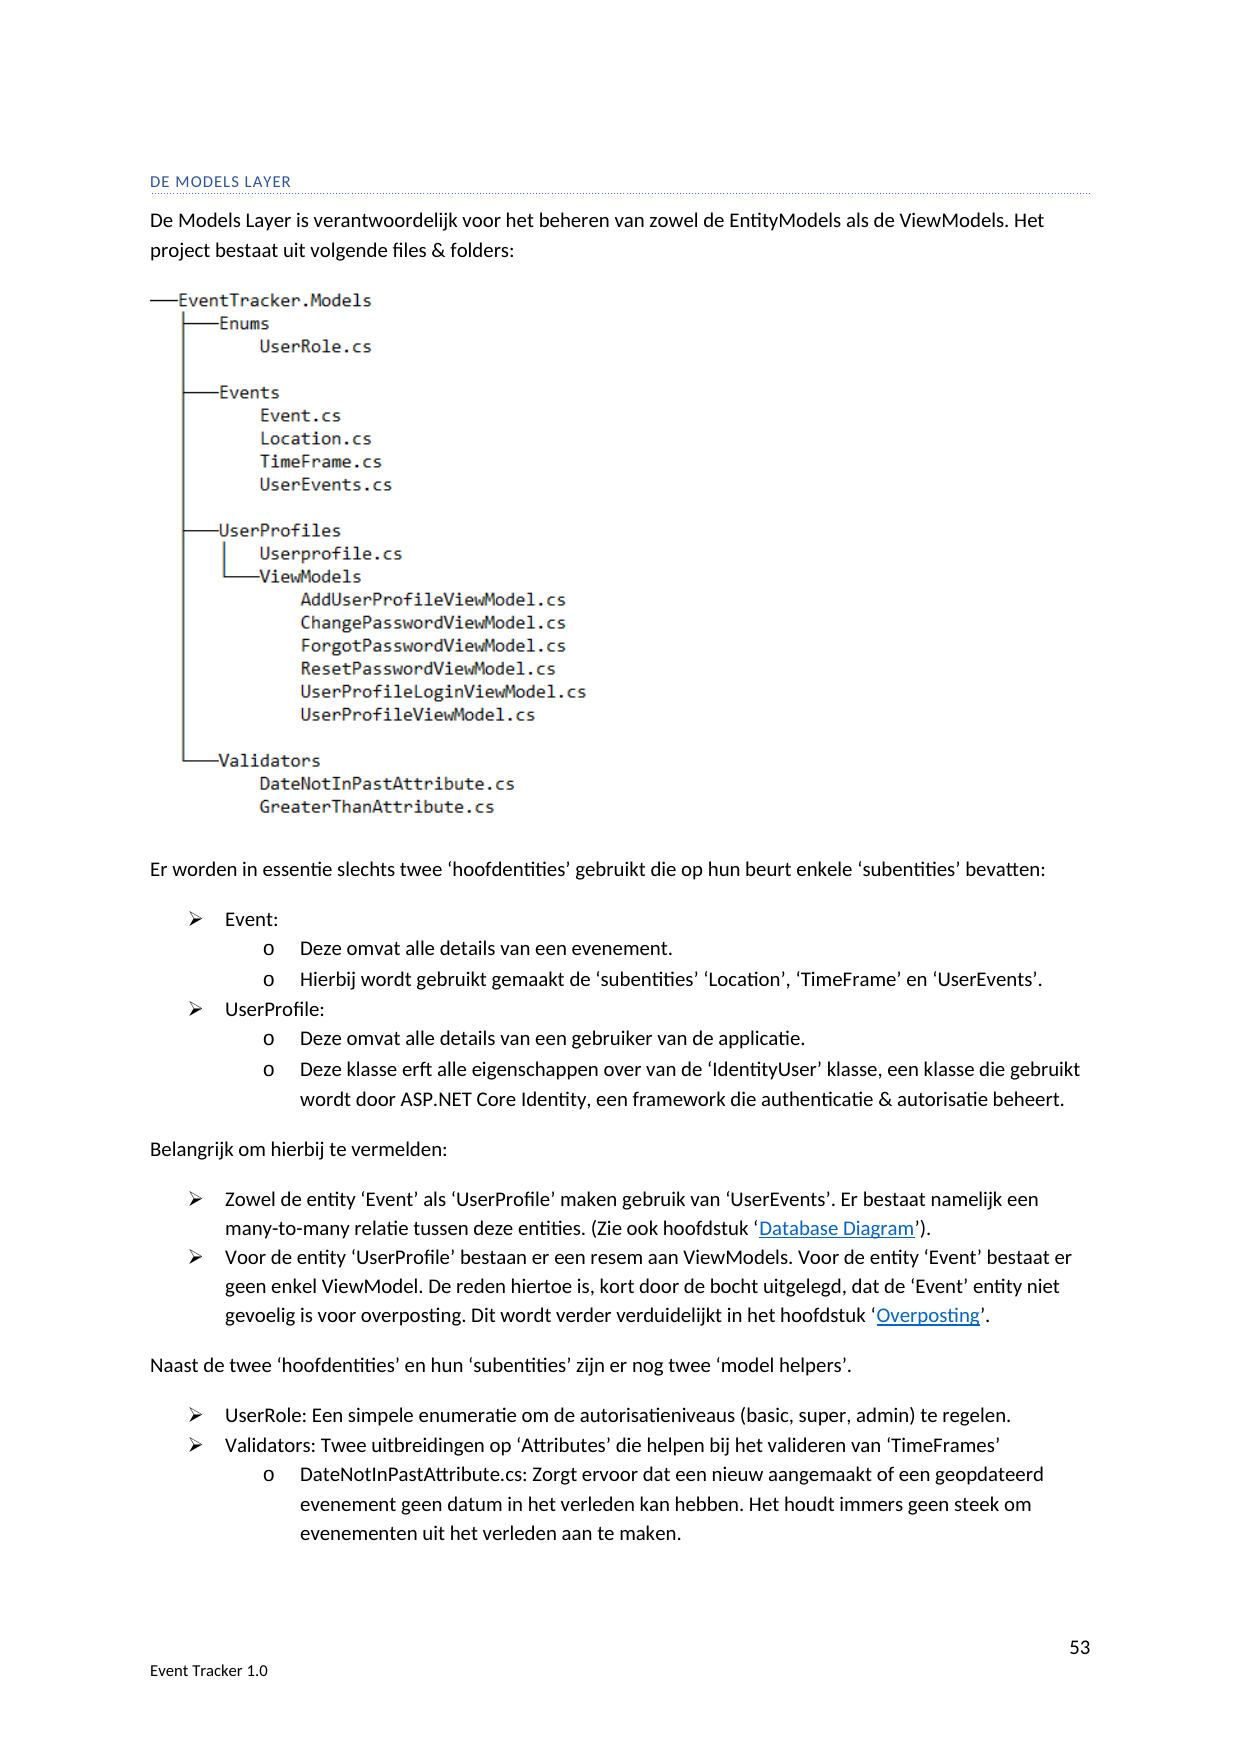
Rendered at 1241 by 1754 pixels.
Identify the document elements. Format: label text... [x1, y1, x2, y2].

list UserProfile: [187, 996, 1090, 1022]
text Er worden in essentie slechts twee ‘hoofdentities’ gebruikt die op hun beurt enkele ‘subentities’ bevatten: [150, 856, 1090, 882]
list Voor de entity ‘UserProfile’ bestaan er een resem aan ViewModels. Voor de entity ‘Event’ bestaat er geen enkel ViewModel. De reden hiertoe is, kort door de bocht uitgelegd, dat de ‘Event’ entity niet gevoelig is voor overposting. Dit wordt verder verduidelijkt in het hoofdstuk ‘Overposting’. [187, 1244, 1090, 1328]
text Naast de twee ‘hoofdentities’ en hun ‘subentities’ zijn er nog twee ‘model helpers’. [150, 1353, 1090, 1378]
list Event: [187, 906, 1090, 932]
list Hierbij wordt gebruikt gemaakt de ‘subentities’ ‘Location’, ‘TimeFrame’ en ‘UserEvents’. [262, 966, 1090, 992]
list Deze omvat alle details van een gebruiker van de applicatie. [262, 1025, 1090, 1052]
picture [150, 286, 610, 832]
list Zowel de entity ‘Event’ als ‘UserProfile’ maken gebruik van ‘UserEvents’. Er bestaat namelijk een many-to-many relatie tussen deze entities. (Zie ook hoofdstuk ‘Database Diagram’). [187, 1186, 1090, 1241]
list UserRole: Een simpele enumeratie om de autorisatieniveaus (basic, super, admin) te regelen. [187, 1403, 1090, 1428]
text Belangrijk om hierbij te vermelden: [150, 1136, 1090, 1161]
list DateNotInPastAttribute.cs: Zorgt ervoor dat een nieuw aangemaakt of een geopdateerd evenement geen datum in het verleden kan hebben. Het houdt immers geen steek om evenementen uit het verleden aan te maken. [262, 1461, 1090, 1546]
list Deze omvat alle details van een evenement. [262, 935, 1090, 962]
text De Models Layer is verantwoordelijk voor het beheren van zowel de EntityModels als de ViewModels. Het project bestaat uit volgende files & folders: [150, 208, 1090, 262]
list Validators: Twee uitbreidingen op ‘Attributes’ die helpen bij het valideren van ‘TimeFrames’ [187, 1432, 1090, 1457]
list Deze klasse erft alle eigenschappen over van de ‘IdentityUser’ klasse, een klasse die gebruikt wordt door ASP.NET Core Identity, een framework die authenticatie & autorisatie beheert. [262, 1056, 1090, 1111]
subtitle De Models Layer [150, 171, 1090, 194]
